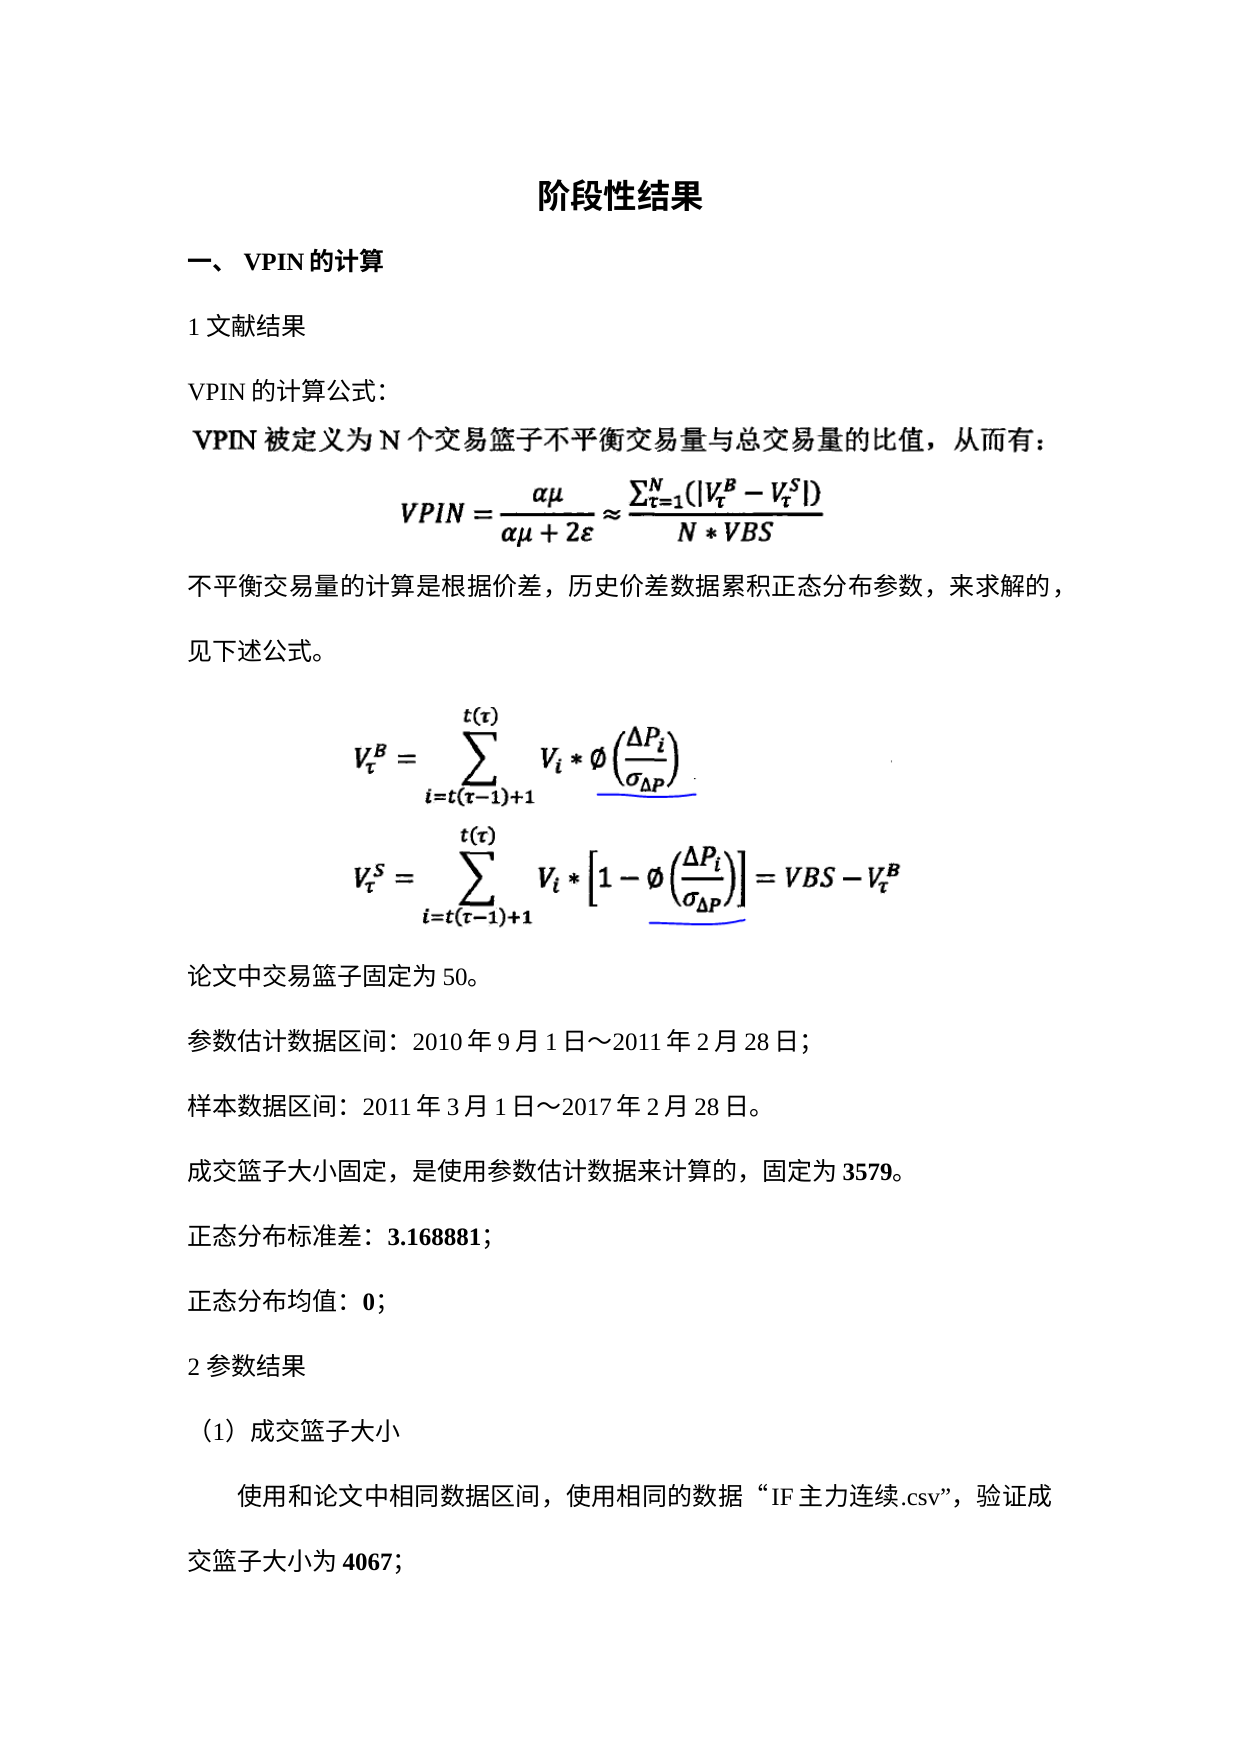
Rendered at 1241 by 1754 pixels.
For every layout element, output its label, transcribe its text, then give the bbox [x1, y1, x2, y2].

text 1 文献结果 [187, 292, 1053, 357]
text 正态分布均值：0； [187, 1267, 1053, 1332]
picture [187, 422, 1053, 552]
text 参数估计数据区间：2010年9月1日～2011年2月28日； [187, 1007, 1053, 1072]
text （1）成交篮子大小 [187, 1397, 1053, 1462]
text 使用和论文中相同数据区间，使用相同的数据“IF主力连续.csv”，验证成交篮子大小为4067； [187, 1462, 1053, 1592]
text 成交篮子大小固定，是使用参数估计数据来计算的，固定为3579。 [187, 1137, 1053, 1202]
text 论文中交易篮子固定为50。 [187, 942, 1053, 1007]
text 正态分布标准差：3.168881； [187, 1202, 1053, 1267]
picture [325, 682, 916, 941]
text 阶段性结果 [187, 162, 1053, 227]
text 一、 VPIN的计算 [187, 227, 1053, 292]
text VPIN的计算公式： [187, 357, 1053, 422]
text 样本数据区间：2011年3月1日～2017年2月28日。 [187, 1072, 1053, 1137]
text 不平衡交易量的计算是根据价差，历史价差数据累积正态分布参数，来求解的，见下述公式。 [187, 552, 1053, 682]
text 2 参数结果 [187, 1332, 1053, 1397]
